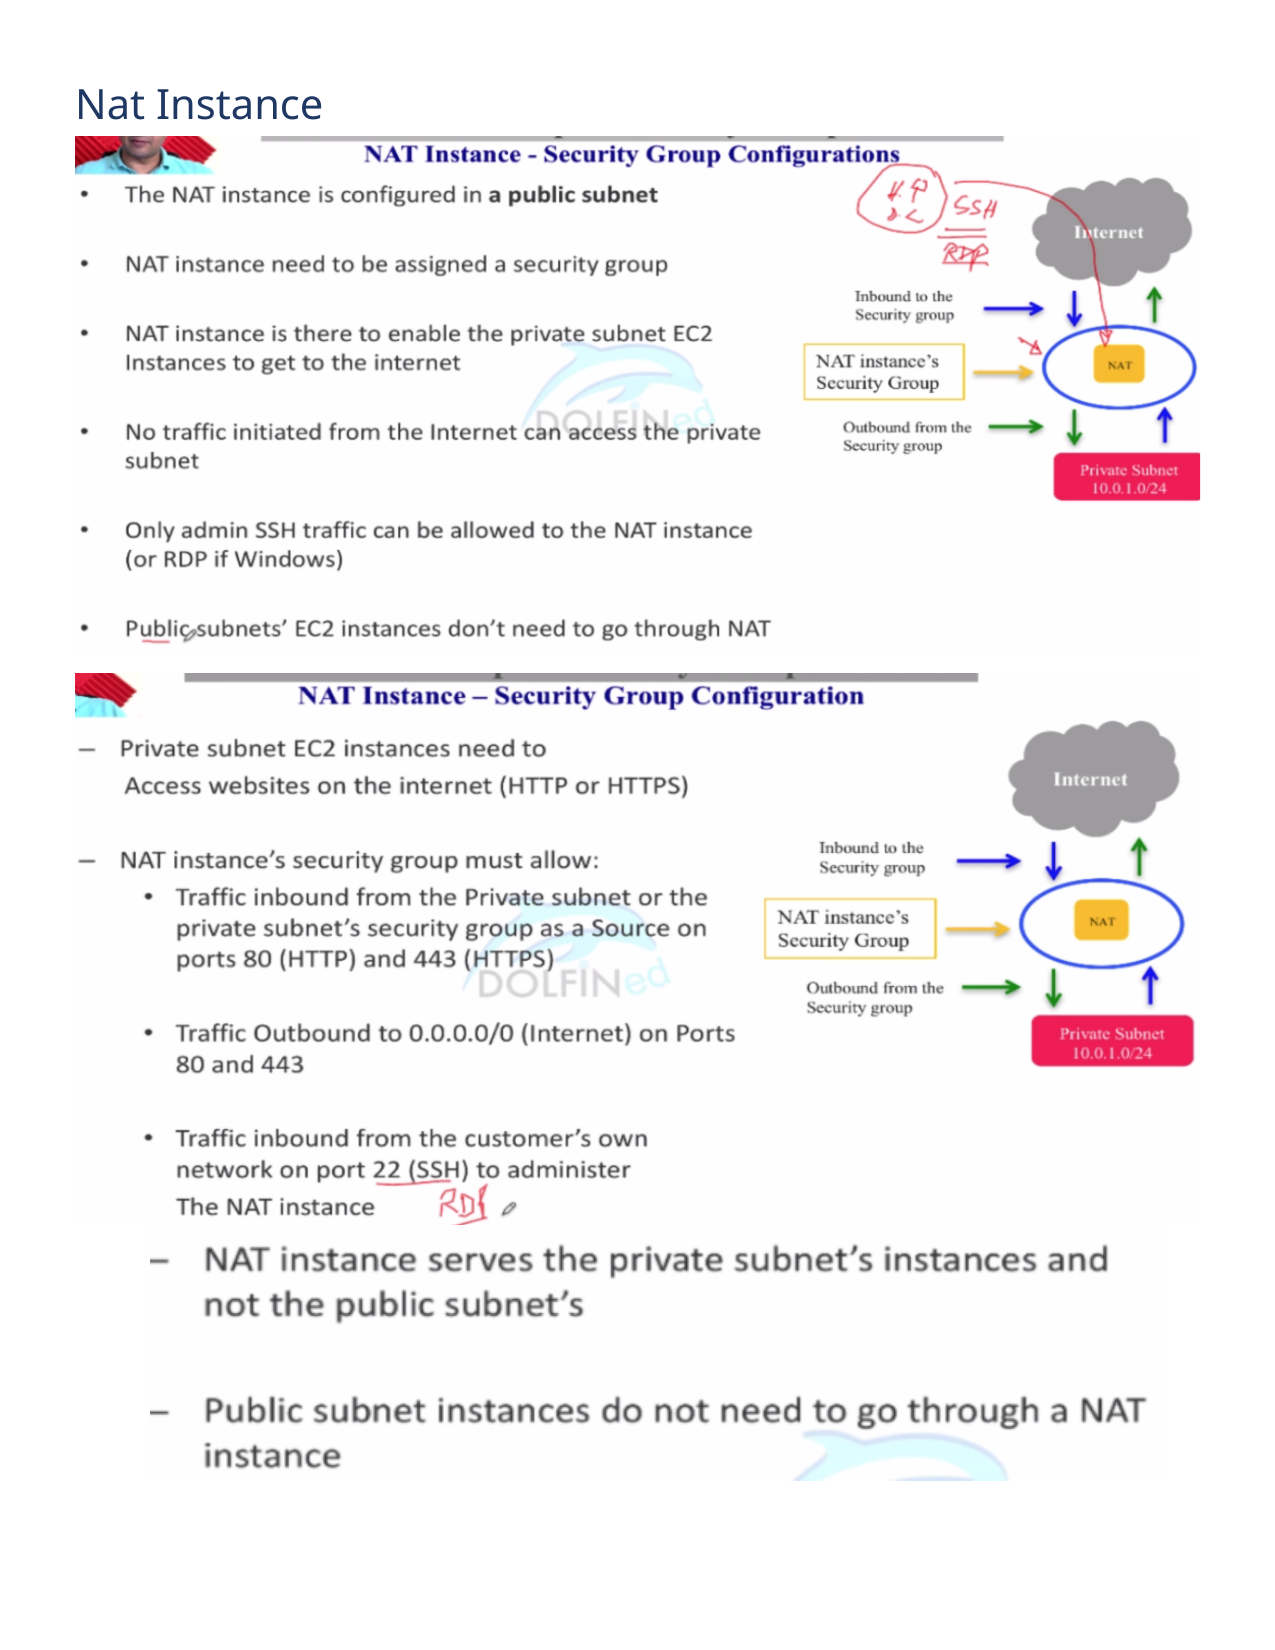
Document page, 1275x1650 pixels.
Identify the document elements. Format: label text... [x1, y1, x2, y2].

picture [75, 673, 1200, 1225]
subtitle Nat Instance [75, 75, 1200, 132]
picture [75, 136, 1200, 654]
picture [150, 1227, 1166, 1481]
